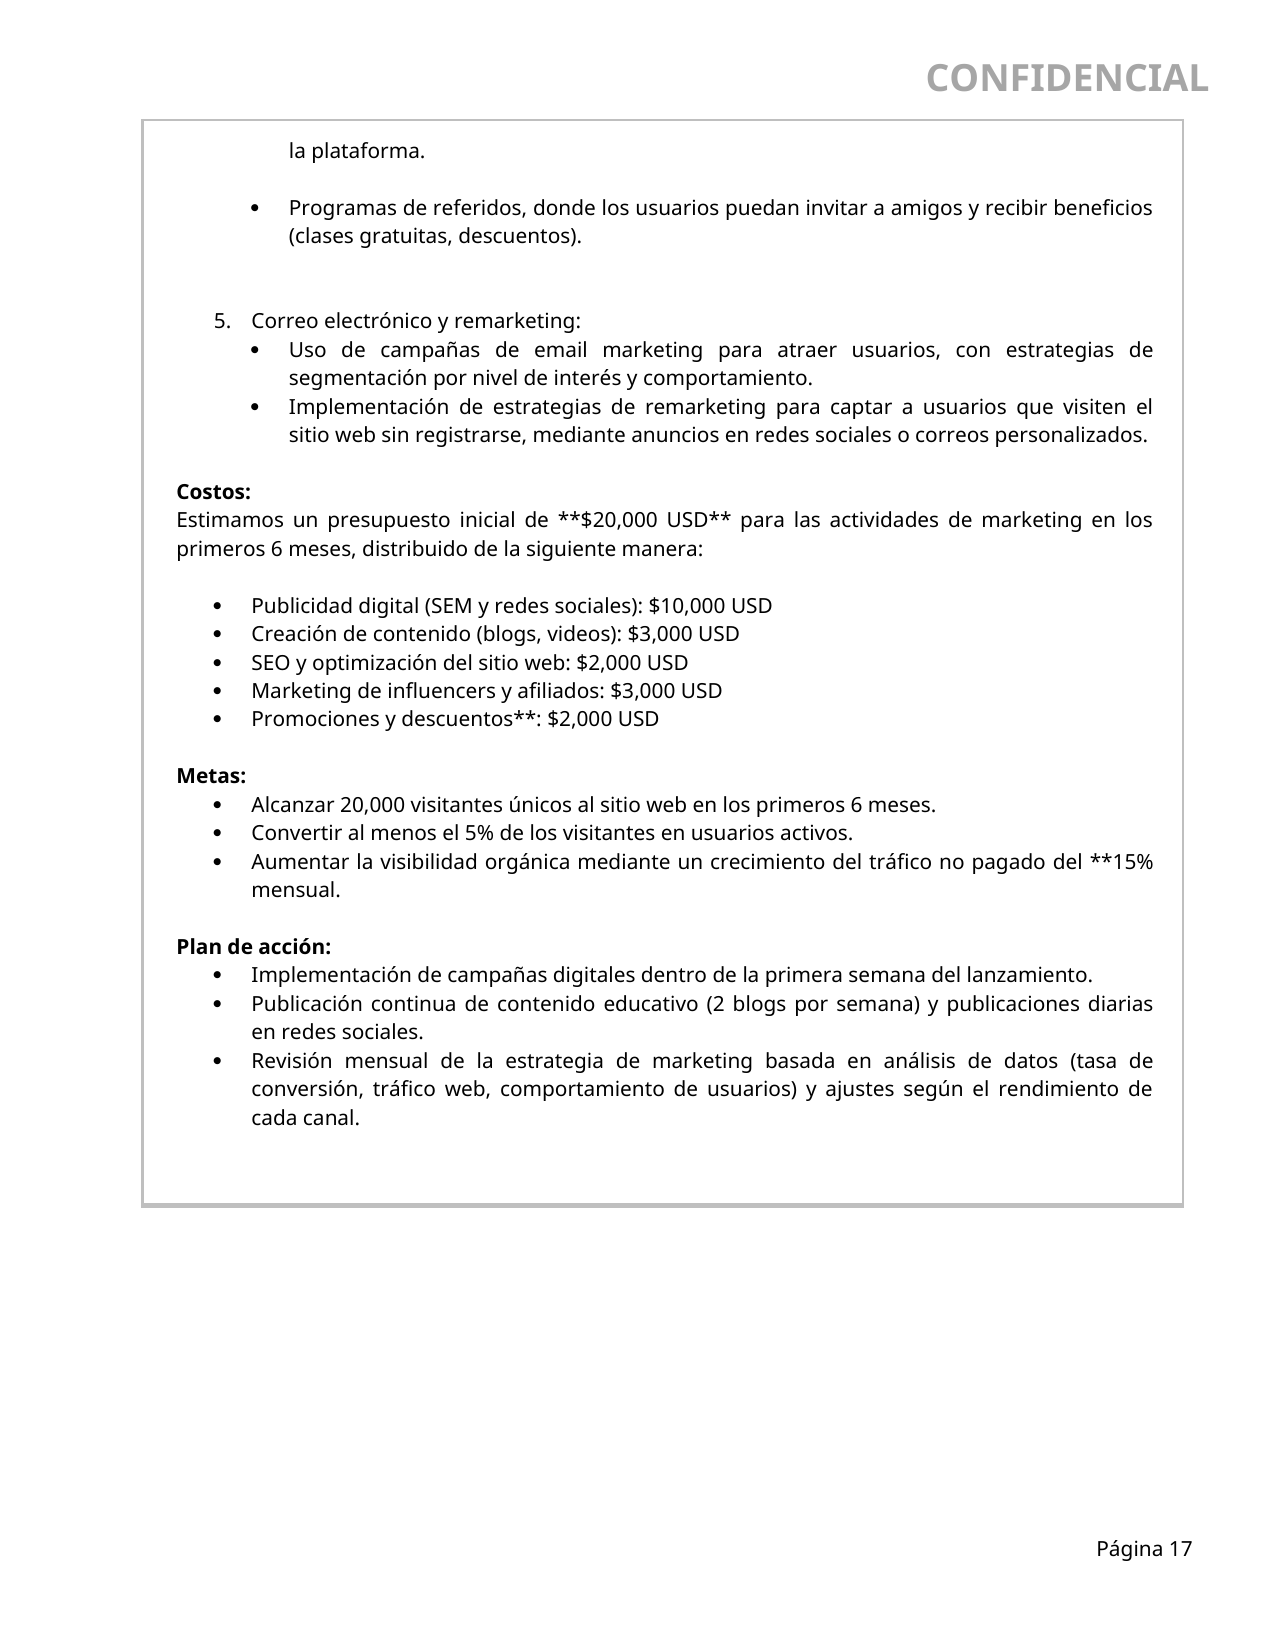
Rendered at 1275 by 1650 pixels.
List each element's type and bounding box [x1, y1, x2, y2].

table_header [144, 121, 1182, 1203]
